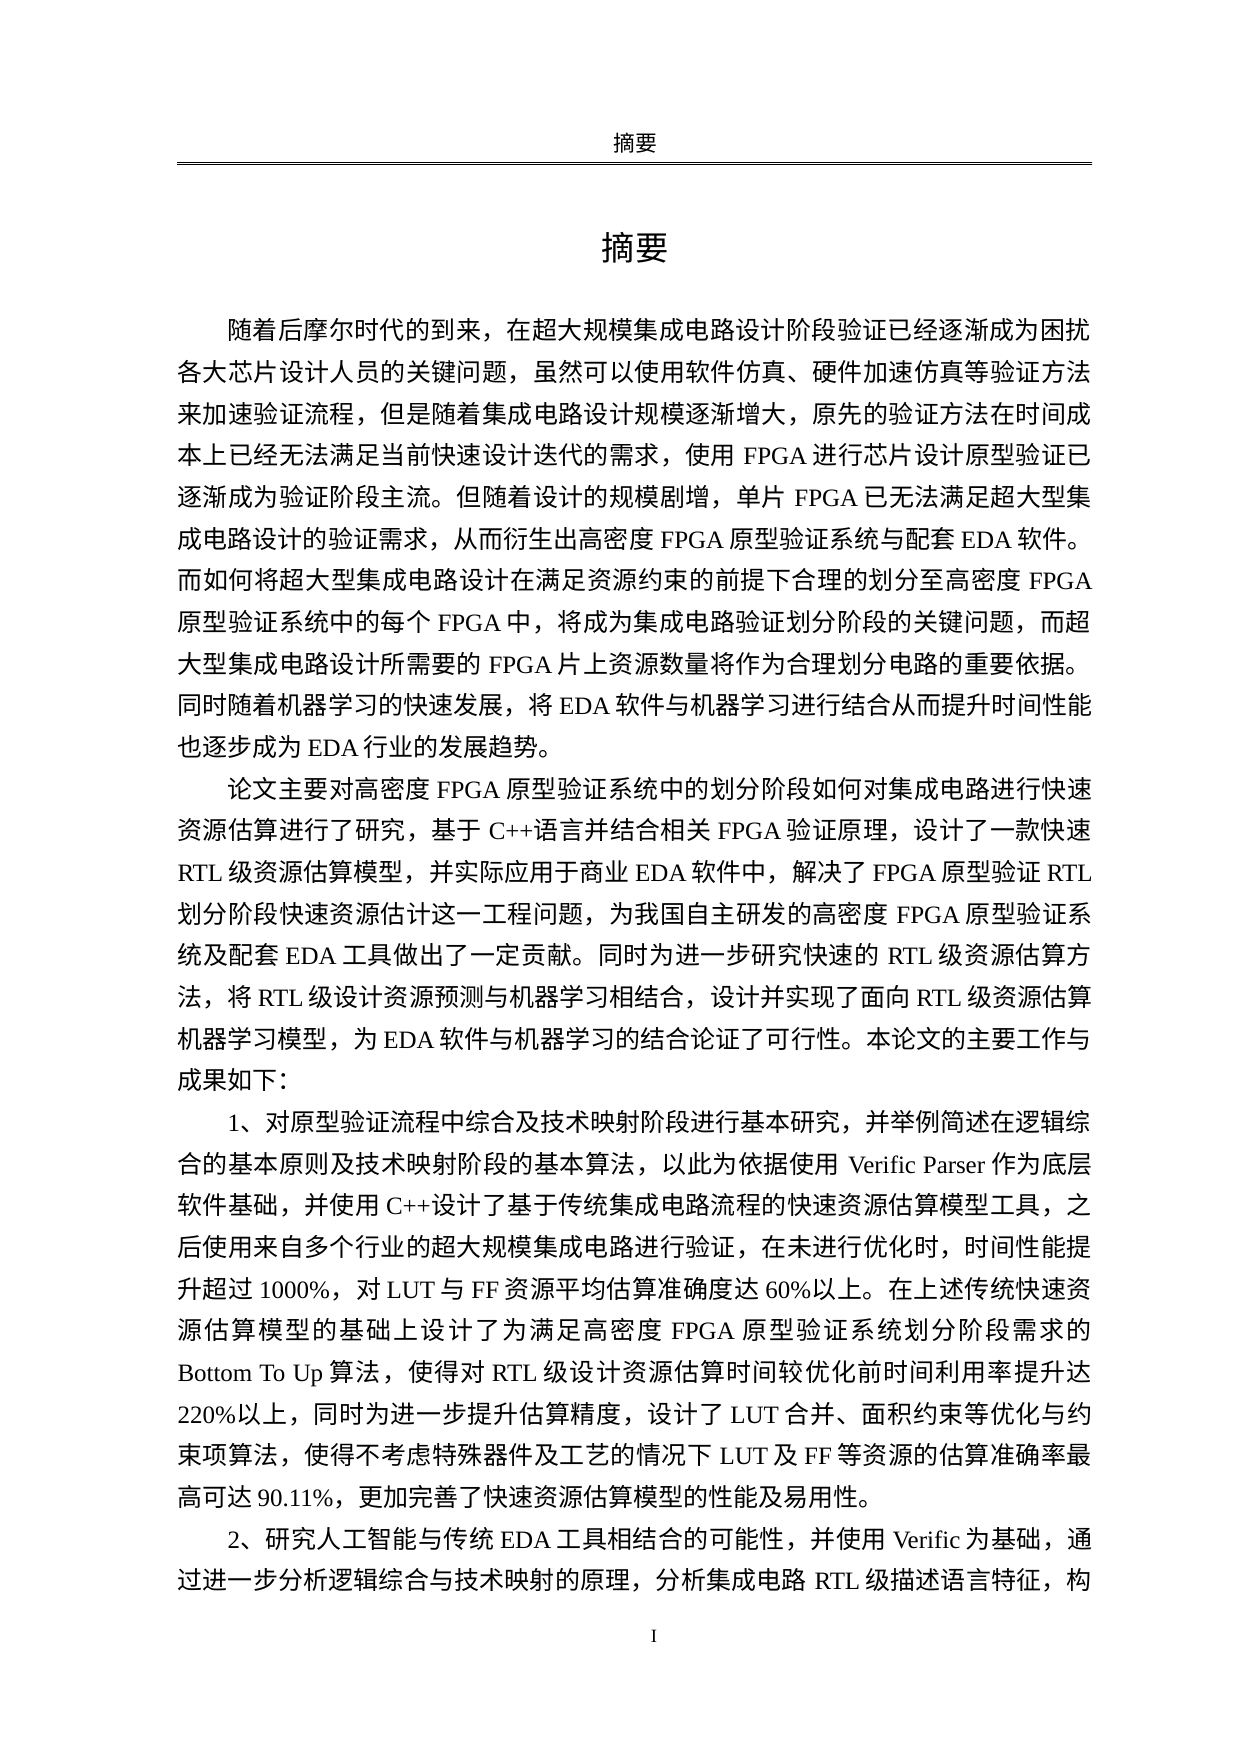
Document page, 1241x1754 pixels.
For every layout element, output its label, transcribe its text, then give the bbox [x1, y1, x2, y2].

text 随着后摩尔时代的到来，在超大规模集成电路设计阶段验证已经逐渐成为困扰各大芯片设计人员的关键问题，虽然可以使用软件仿真、硬件加速仿真等验证方法来加速验证流程，但是随着集成电路设计规模逐渐增大，原先的验证方法在时间成本上已经无法满足当前快速设计迭代的需求，使用FPGA进行芯片设计原型验证已逐渐成为验证阶段主流。但随着设计的规模剧增，单片FPGA已无法满足超大型集成电路设计的验证需求，从而衍生出高密度FPGA原型验证系统与配套EDA软件。而如何将超大型集成电路设计在满足资源约束的前提下合理的划分至高密度FPGA原型验证系统中的每个FPGA中，将成为集成电路验证划分阶段的关键问题，而超大型集成电路设计所需要的FPGA片上资源数量将作为合理划分电路的重要依据。同时随着机器学习的快速发展，将EDA软件与机器学习进行结合从而提升时间性能也逐步成为EDA行业的发展趋势。 [177, 306, 1092, 765]
text 摘要 [177, 227, 1092, 269]
text 1、对原型验证流程中综合及技术映射阶段进行基本研究，并举例简述在逻辑综合的基本原则及技术映射阶段的基本算法，以此为依据使用Verific Parser作为底层软件基础，并使用C++设计了基于传统集成电路流程的快速资源估算模型工具，之后使用来自多个行业的超大规模集成电路进行验证，在未进行优化时，时间性能提升超过1000%，对LUT与FF资源平均估算准确度达60%以上。在上述传统快速资源估算模型的基础上设计了为满足高密度FPGA原型验证系统划分阶段需求的Bottom To Up算法，使得对RTL级设计资源估算时间较优化前时间利用率提升达220%以上，同时为进一步提升估算精度，设计了LUT合并、面积约束等优化与约束项算法，使得不考虑特殊器件及工艺的情况下LUT及FF等资源的估算准确率最高可达90.11%，更加完善了快速资源估算模型的性能及易用性。 [177, 1098, 1092, 1515]
text 论文主要对高密度FPGA原型验证系统中的划分阶段如何对集成电路进行快速资源估算进行了研究，基于C++语言并结合相关FPGA验证原理，设计了一款快速RTL级资源估算模型，并实际应用于商业EDA软件中，解决了FPGA原型验证RTL划分阶段快速资源估计这一工程问题，为我国自主研发的高密度FPGA原型验证系统及配套EDA工具做出了一定贡献。同时为进一步研究快速的RTL级资源估算方法，将RTL级设计资源预测与机器学习相结合，设计并实现了面向RTL级资源估算机器学习模型，为EDA软件与机器学习的结合论证了可行性。本论文的主要工作与成果如下： [177, 765, 1092, 1098]
